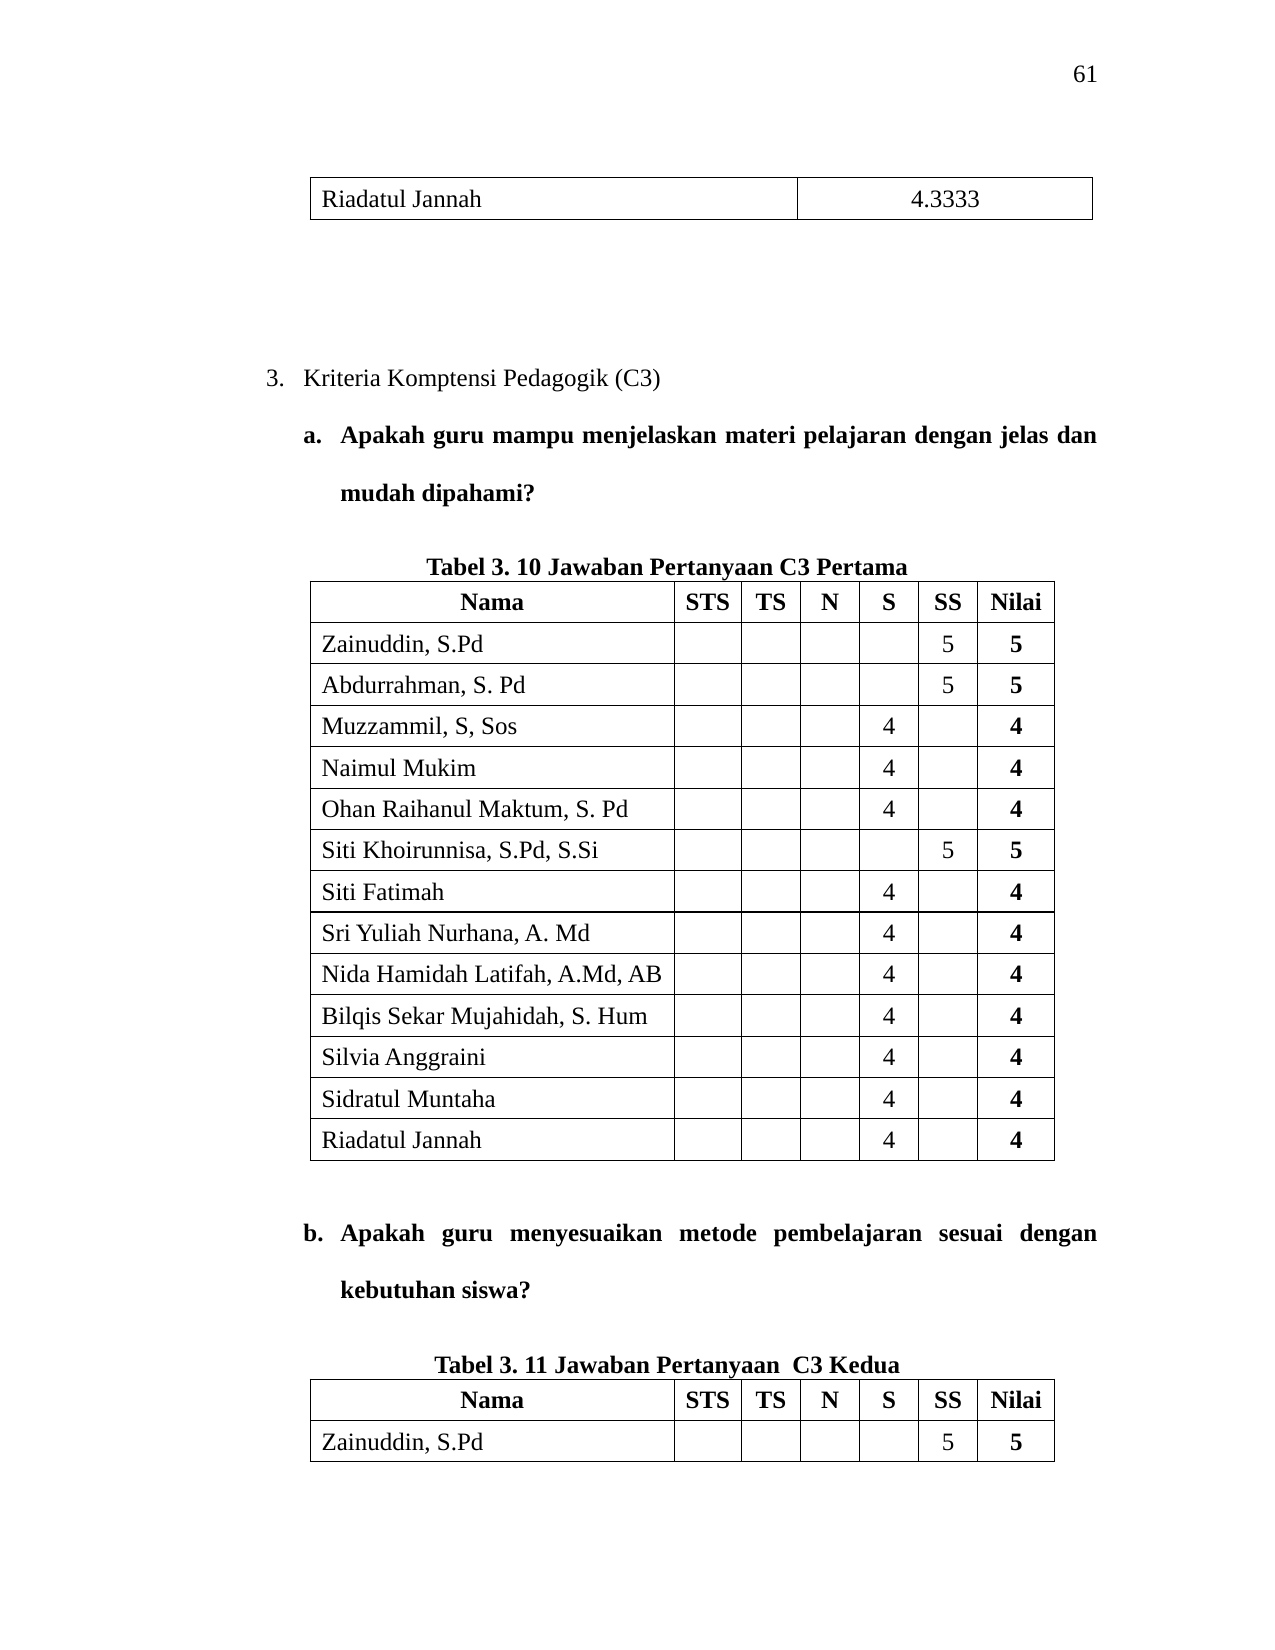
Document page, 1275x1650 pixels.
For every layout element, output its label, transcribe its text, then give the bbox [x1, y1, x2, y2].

table_cell Ohan Raihanul Maktum, S. Pd [311, 789, 674, 829]
table_cell [919, 1119, 977, 1159]
table_header S [860, 582, 918, 622]
table_cell 4 [860, 954, 918, 994]
table_cell [675, 1119, 741, 1159]
table_cell [675, 789, 741, 829]
table_cell [801, 1119, 859, 1159]
table_cell Siti Khoirunnisa, S.Pd, S.Si [311, 830, 674, 870]
table_cell 4 [978, 747, 1054, 787]
table_header TS [742, 582, 800, 622]
table_cell [742, 1078, 800, 1118]
table_cell [742, 747, 800, 787]
table_cell [675, 623, 741, 663]
table_cell 5 [978, 1421, 1054, 1461]
table_cell Abdurrahman, S. Pd [311, 664, 674, 705]
text Tabel 3. 10 Jawaban Pertanyaan C3 Pertama [236, 552, 1098, 581]
table_cell 4 [860, 789, 918, 829]
table_cell [742, 913, 800, 953]
table_header Nama [311, 582, 674, 622]
table_cell 4.3333 [798, 178, 1092, 218]
table_cell [919, 871, 977, 911]
table_header N [801, 1380, 859, 1420]
table_cell [801, 954, 859, 994]
table_cell [675, 706, 741, 746]
table_cell [742, 954, 800, 994]
table_header TS [742, 1380, 800, 1420]
table_cell [675, 954, 741, 994]
table_cell Sidratul Muntaha [311, 1078, 674, 1118]
table_cell [675, 1037, 741, 1077]
table_cell [919, 954, 977, 994]
table_cell Sri Yuliah Nurhana, A. Md [311, 913, 674, 953]
table_cell [675, 664, 741, 705]
table_cell 4 [978, 1119, 1054, 1159]
table_cell [801, 1037, 859, 1077]
table_cell 4 [978, 789, 1054, 829]
table_cell 4 [978, 913, 1054, 953]
table_cell [801, 830, 859, 870]
table_cell 5 [919, 830, 977, 870]
table_cell [801, 706, 859, 746]
table_cell [919, 706, 977, 746]
table_cell [742, 1037, 800, 1077]
table_cell Naimul Mukim [311, 747, 674, 787]
table_cell [919, 747, 977, 787]
table_cell [801, 1421, 859, 1461]
table_cell [801, 789, 859, 829]
table_cell 4 [978, 954, 1054, 994]
table_cell [742, 623, 800, 663]
text Tabel 3. 11 Jawaban Pertanyaan C3 Kedua [236, 1350, 1098, 1378]
table_header N [801, 582, 859, 622]
table_cell 4 [860, 871, 918, 911]
table_cell [801, 913, 859, 953]
table_cell 4 [978, 706, 1054, 746]
table_cell 4 [860, 706, 918, 746]
table_cell [919, 913, 977, 953]
table_cell [860, 623, 918, 663]
table_cell [801, 995, 859, 1036]
list Kriteria Komptensi Pedagogik (C3) [266, 363, 1098, 391]
table_cell [742, 1421, 800, 1461]
table_cell 4 [860, 1119, 918, 1159]
table_cell 4 [860, 1078, 918, 1118]
table_cell [860, 664, 918, 705]
table_cell [919, 1078, 977, 1118]
table_cell Siti Fatimah [311, 871, 674, 911]
table_header Nilai [978, 1380, 1054, 1420]
table_cell Nida Hamidah Latifah, A.Md, AB [311, 954, 674, 994]
table_header Nilai [978, 582, 1054, 622]
table_cell [742, 664, 800, 705]
table_cell [742, 706, 800, 746]
table_cell [675, 913, 741, 953]
table_cell [801, 747, 859, 787]
table_cell Riadatul Jannah [311, 1119, 674, 1159]
table_cell [742, 830, 800, 870]
table_cell Zainuddin, S.Pd [311, 623, 674, 663]
table_cell 4 [860, 1037, 918, 1077]
table_cell [801, 871, 859, 911]
table_cell [860, 1421, 918, 1461]
table_cell 5 [978, 664, 1054, 705]
table_cell [675, 871, 741, 911]
table_cell [801, 664, 859, 705]
table_header S [860, 1380, 918, 1420]
table_cell 4 [978, 1078, 1054, 1118]
table_cell Muzzammil, S, Sos [311, 706, 674, 746]
table_cell Riadatul Jannah [311, 178, 797, 218]
table_cell 5 [919, 1421, 977, 1461]
table_cell [919, 995, 977, 1036]
table_cell [675, 995, 741, 1036]
table_cell 4 [978, 871, 1054, 911]
table_cell [675, 747, 741, 787]
table_cell [742, 871, 800, 911]
table_cell 5 [919, 623, 977, 663]
table_cell [675, 830, 741, 870]
table_cell [919, 1037, 977, 1077]
table_header SS [919, 582, 977, 622]
list Apakah guru menyesuaikan metode pembelajaran sesuai dengan kebutuhan siswa? [303, 1218, 1098, 1304]
table_cell 4 [860, 995, 918, 1036]
table_cell [860, 830, 918, 870]
table_cell [801, 623, 859, 663]
list Apakah guru mampu menjelaskan materi pelajaran dengan jelas dan mudah dipahami? [303, 420, 1098, 506]
table_cell 4 [860, 747, 918, 787]
table_cell [742, 1119, 800, 1159]
table_cell 5 [978, 623, 1054, 663]
table_cell Silvia Anggraini [311, 1037, 674, 1077]
table_cell [742, 995, 800, 1036]
table_header STS [675, 1380, 741, 1420]
table_cell Bilqis Sekar Mujahidah, S. Hum [311, 995, 674, 1036]
table_header SS [919, 1380, 977, 1420]
table_cell 4 [978, 1037, 1054, 1077]
table_cell [919, 789, 977, 829]
table_cell [675, 1421, 741, 1461]
table_cell [675, 1078, 741, 1118]
table_header STS [675, 582, 741, 622]
table_cell 5 [919, 664, 977, 705]
table_cell 4 [860, 913, 918, 953]
table_header Nama [311, 1380, 674, 1420]
table_cell Zainuddin, S.Pd [311, 1421, 674, 1461]
table_cell [742, 789, 800, 829]
table_cell 5 [978, 830, 1054, 870]
table_cell 4 [978, 995, 1054, 1036]
table_cell [801, 1078, 859, 1118]
